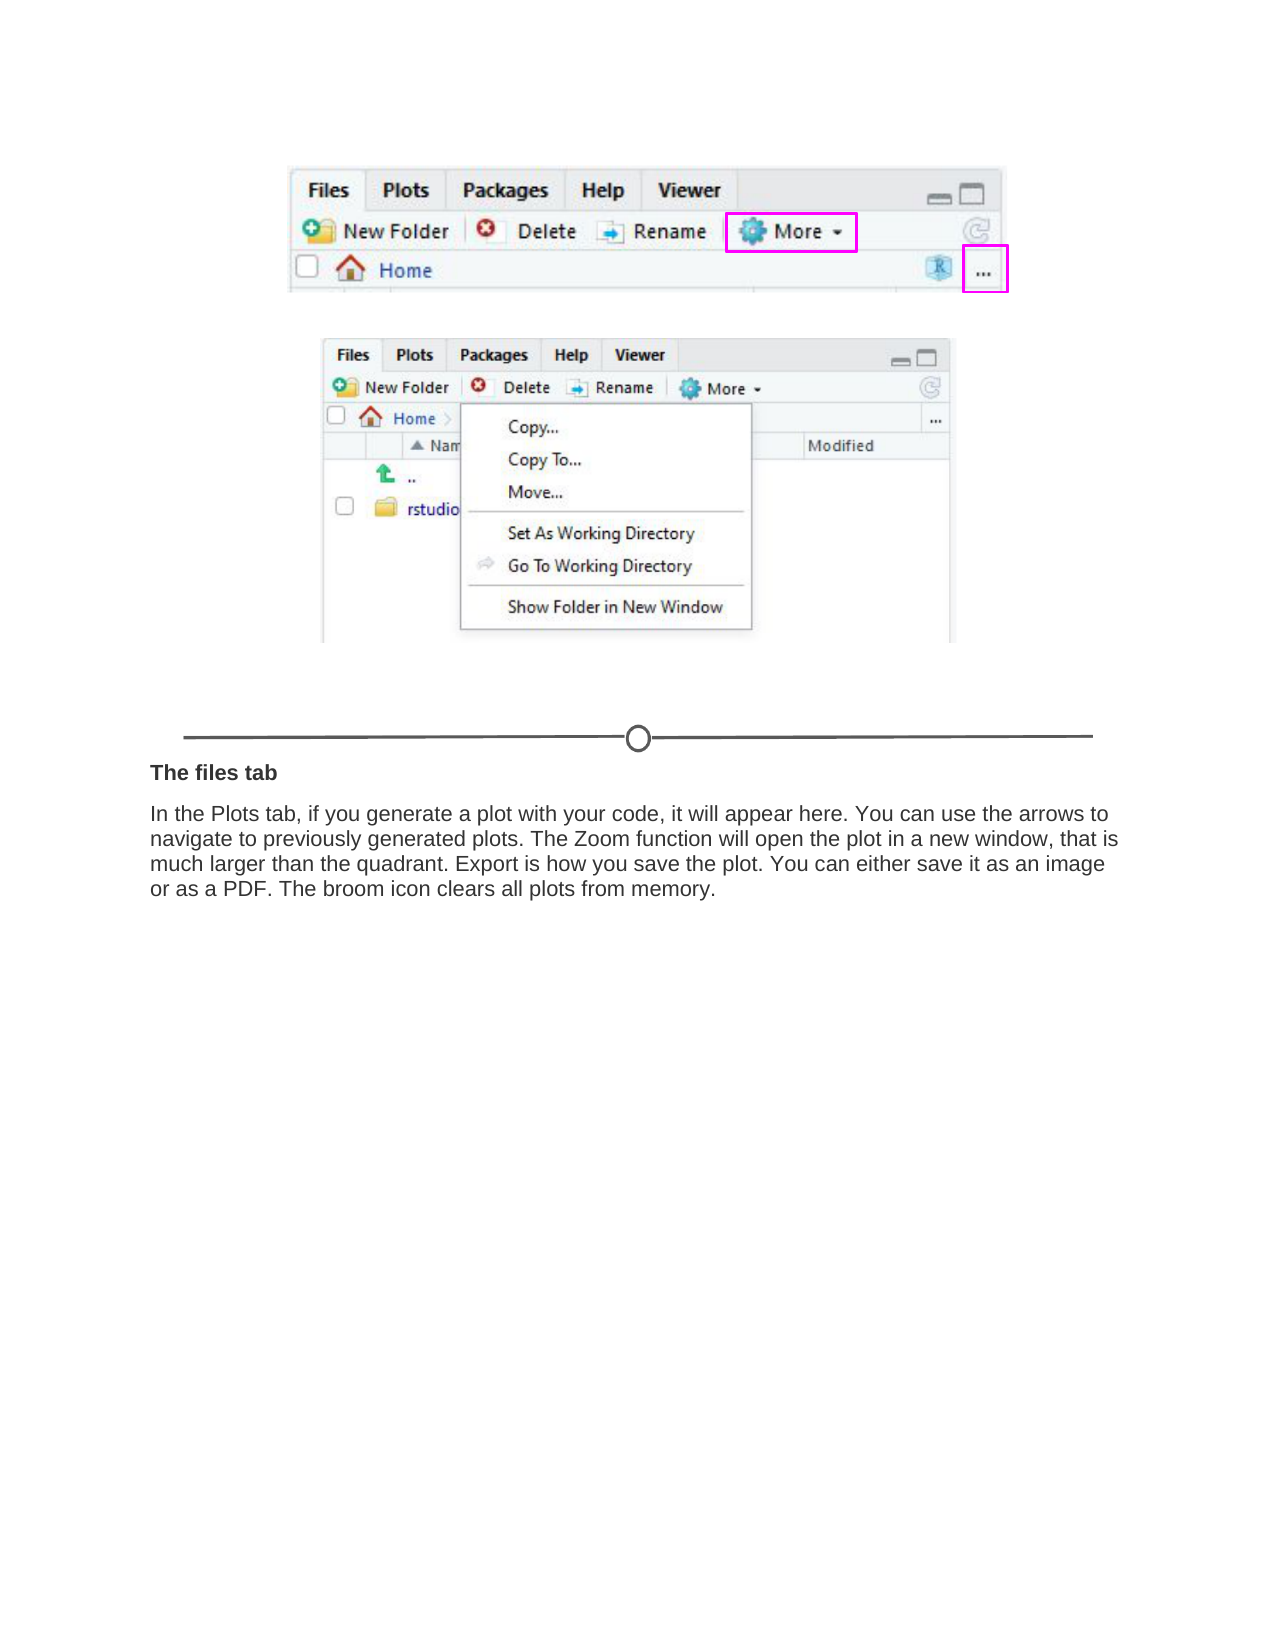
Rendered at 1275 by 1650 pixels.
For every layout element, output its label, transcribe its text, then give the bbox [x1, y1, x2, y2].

picture [150, 150, 1125, 760]
text The files tab [150, 760, 1125, 785]
text In the Plots tab, if you generate a plot with your code, it will appear here. You can use the arrows to navigate to previously generated plots. The Zoom function will open the plot in a new window, that is much larger than the quadrant. Export is how you save the plot. You can either save it as an image or as a PDF. The broom icon clears all plots from memory. [150, 801, 1125, 901]
